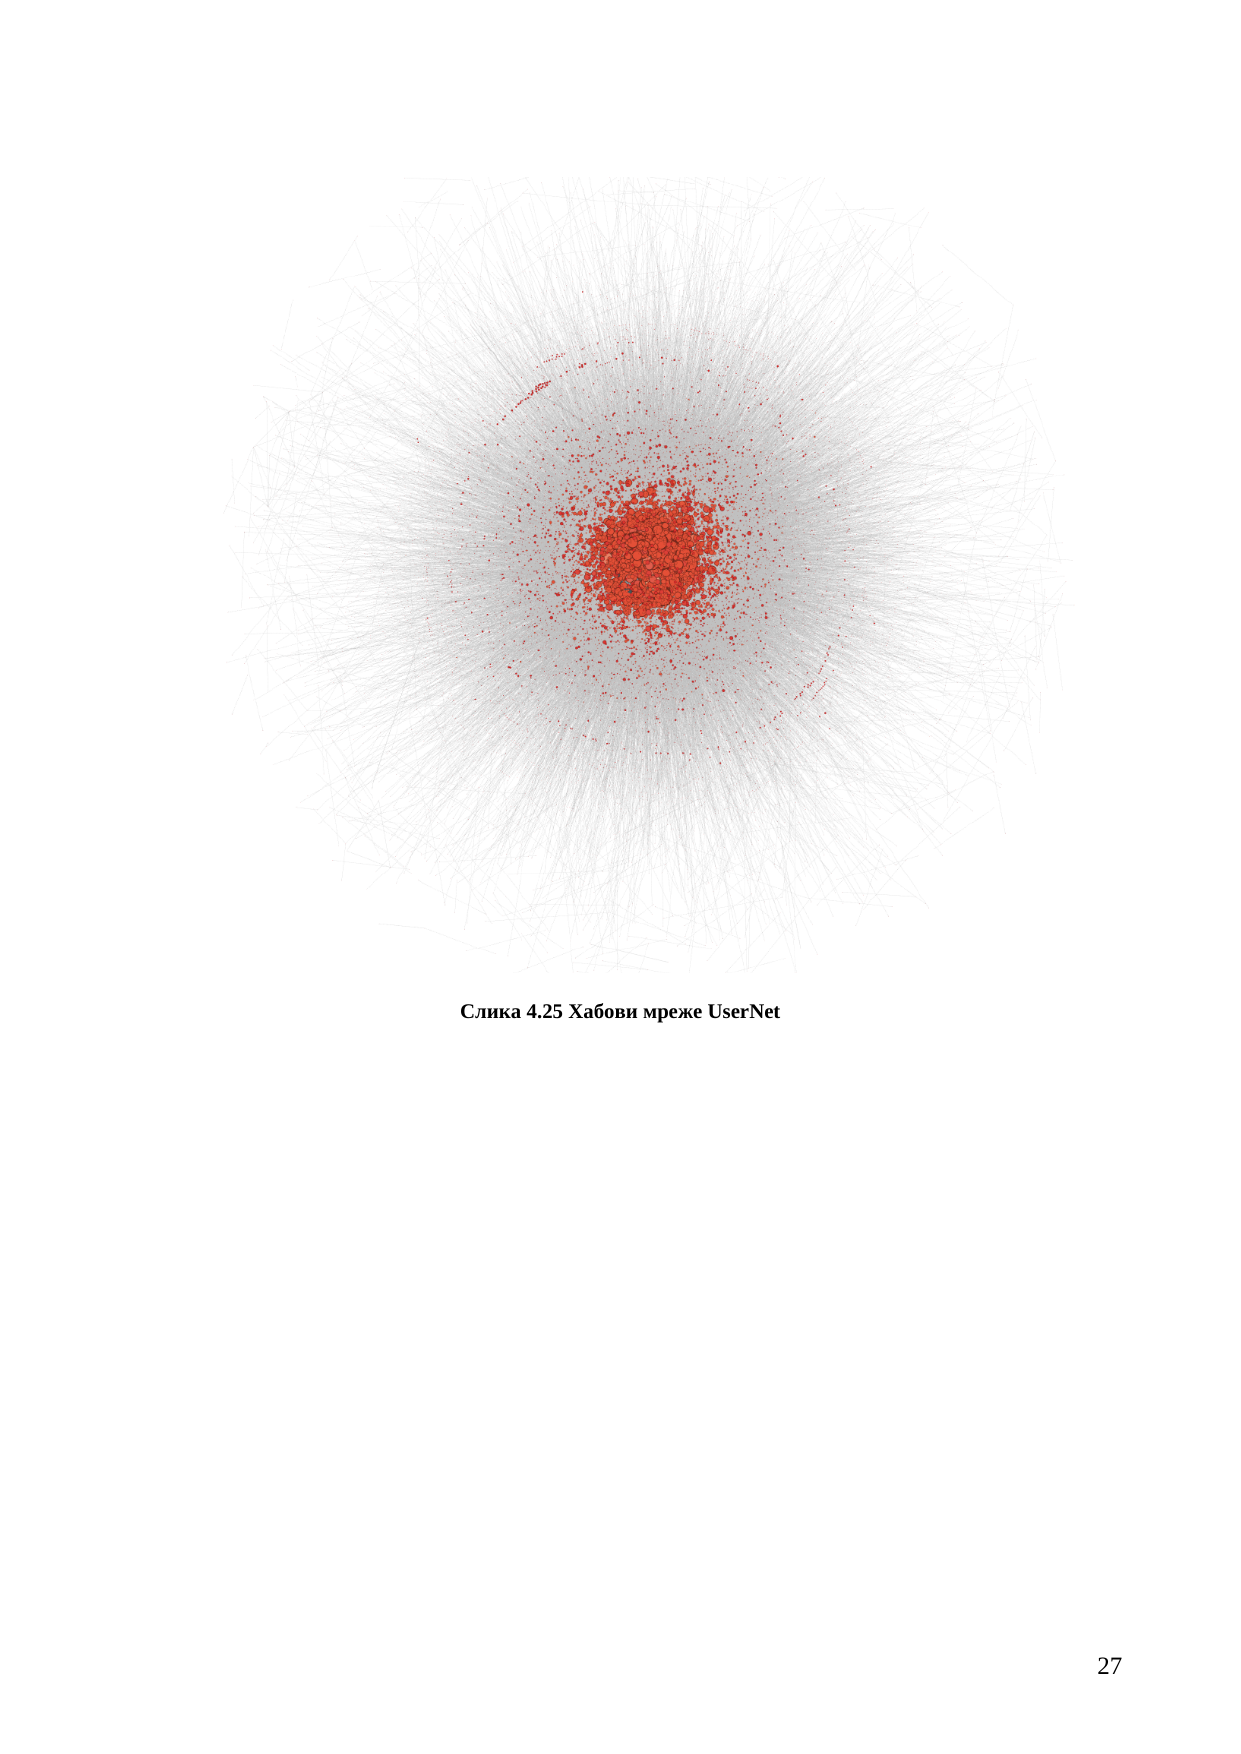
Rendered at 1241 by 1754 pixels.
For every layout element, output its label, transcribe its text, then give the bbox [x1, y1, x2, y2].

picture [188, 177, 1090, 973]
